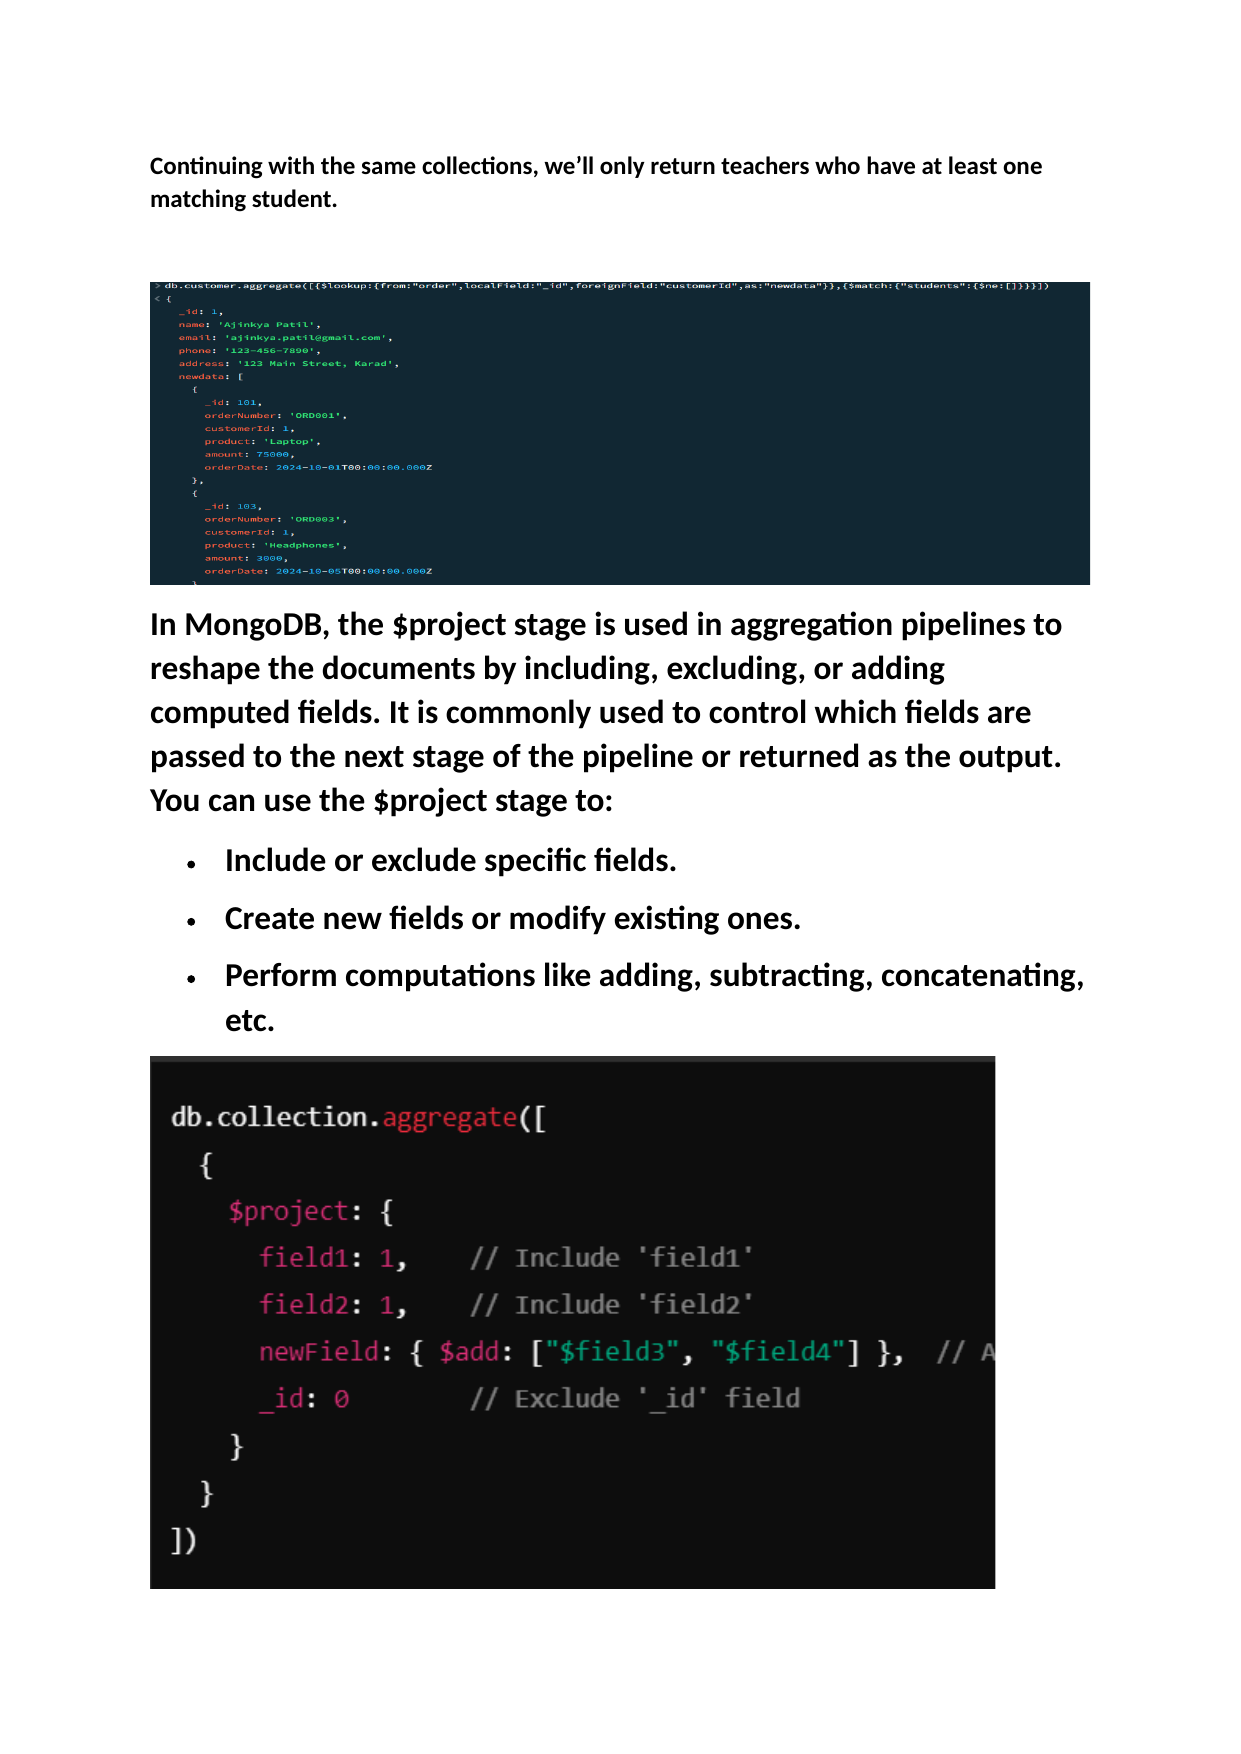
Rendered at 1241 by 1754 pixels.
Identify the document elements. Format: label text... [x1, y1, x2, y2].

list Include or exclude specific fields. [187, 839, 1090, 880]
text In MongoDB, the $project stage is used in aggregation pipelines to reshape the documents by including, excluding, or adding computed fields. It is commonly used to control which fields are passed to the next stage of the pipeline or returned as the output. You can use the $project stage to: [150, 603, 1090, 819]
text Continuing with the same collections, we’ll only return teachers who have at least one matching student. [150, 150, 1090, 213]
list Create new fields or modify existing ones. [187, 897, 1090, 937]
list Perform computations like adding, subtracting, concatenating, etc. [187, 954, 1090, 1039]
picture [150, 1056, 996, 1589]
picture [150, 282, 1091, 585]
